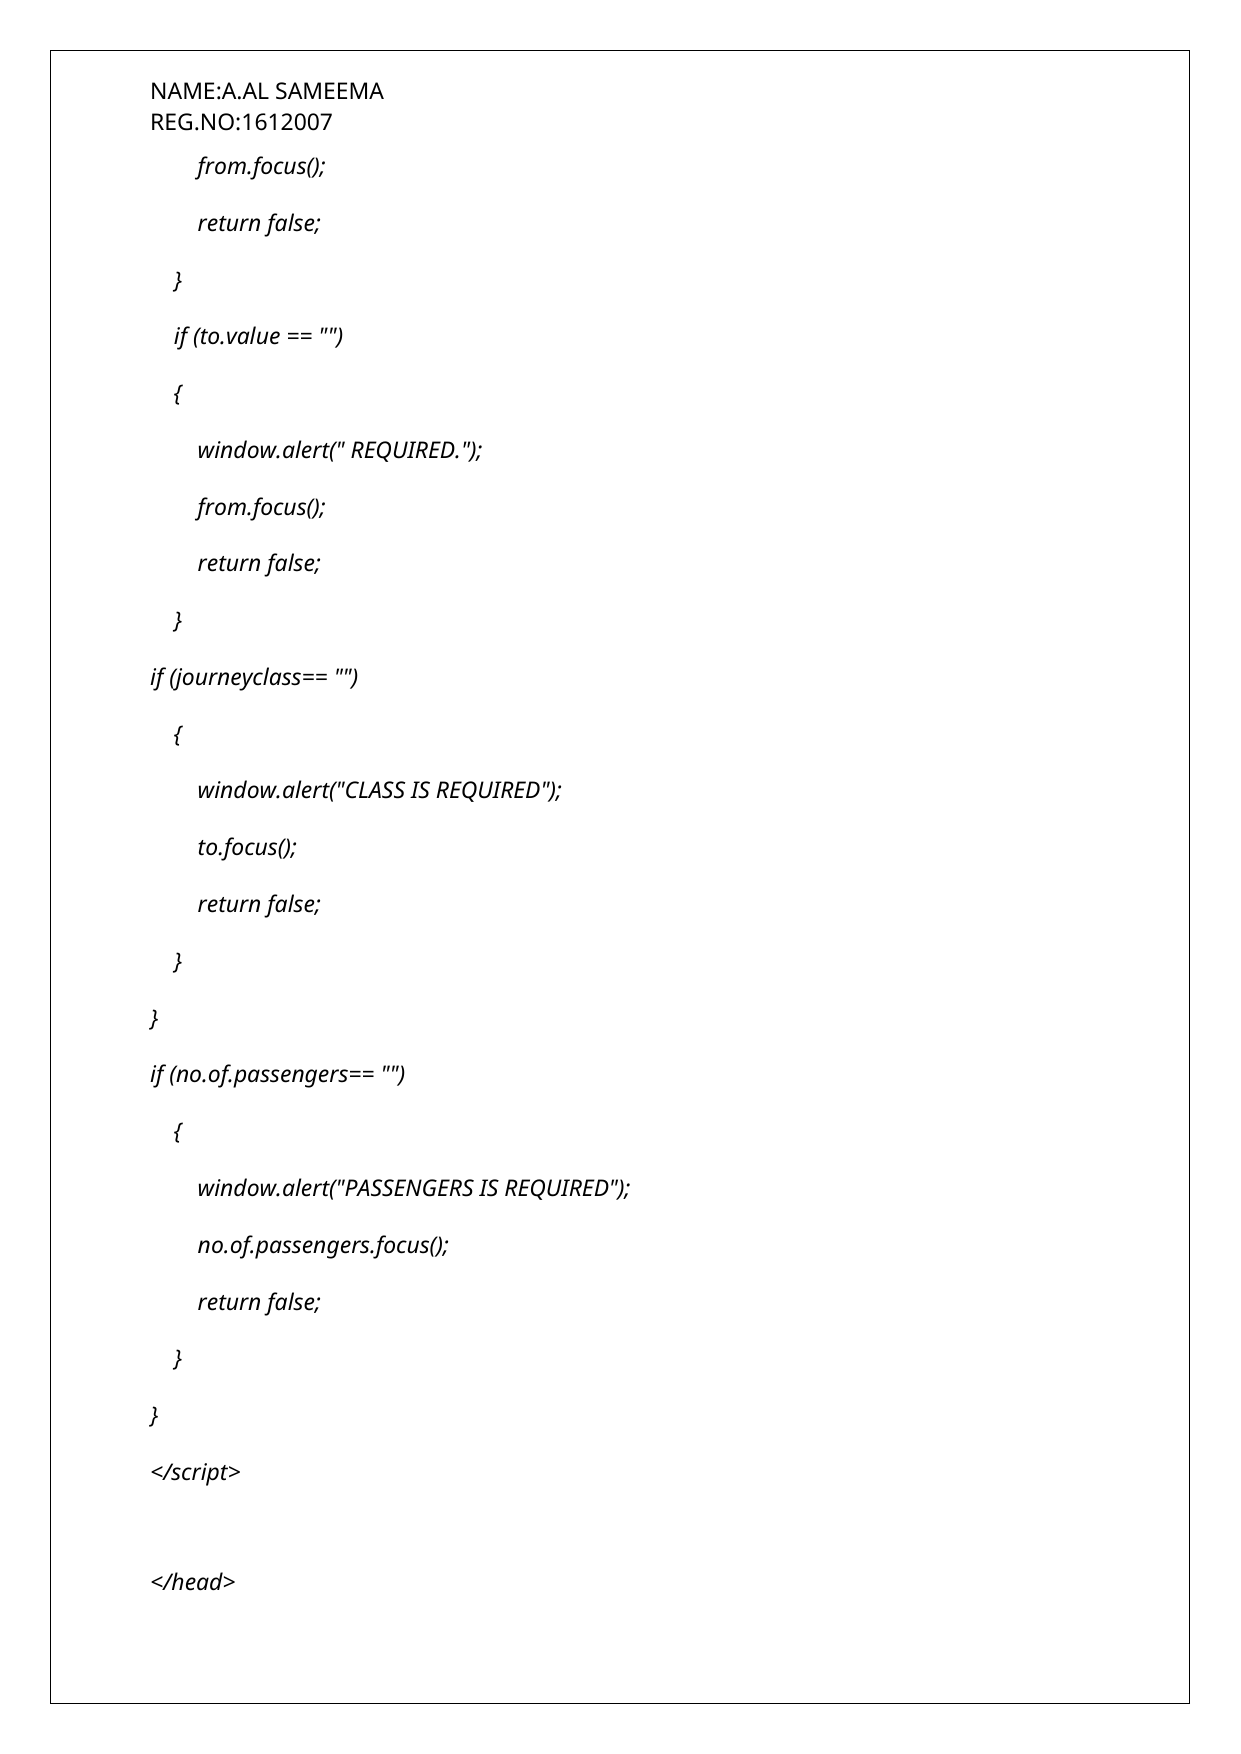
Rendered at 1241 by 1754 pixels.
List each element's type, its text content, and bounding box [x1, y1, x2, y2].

text { [150, 718, 1090, 749]
text from.focus(); [150, 491, 1090, 522]
text } [150, 263, 1090, 295]
text } [150, 945, 1090, 976]
text window.alert(" REQUIRED."); [150, 434, 1090, 465]
text </head> [150, 1566, 1090, 1597]
text } [150, 1399, 1090, 1430]
text if (to.value == "") [150, 320, 1090, 352]
text return false; [150, 888, 1090, 919]
text return false; [150, 547, 1090, 579]
text from.focus(); [150, 150, 1090, 181]
text to.focus(); [150, 831, 1090, 862]
text window.alert("PASSENGERS IS REQUIRED"); [150, 1172, 1090, 1203]
text return false; [150, 1285, 1090, 1317]
text if (journeyclass== "") [150, 661, 1090, 692]
text no.of.passengers.focus(); [150, 1229, 1090, 1260]
text return false; [150, 207, 1090, 238]
text { [150, 1115, 1090, 1146]
text if (no.of.passengers== "") [150, 1058, 1090, 1089]
text } [150, 1342, 1090, 1373]
text { [150, 377, 1090, 408]
text } [150, 1002, 1090, 1033]
text window.alert("CLASS IS REQUIRED"); [150, 774, 1090, 806]
text } [150, 604, 1090, 635]
text </script> [150, 1456, 1090, 1487]
